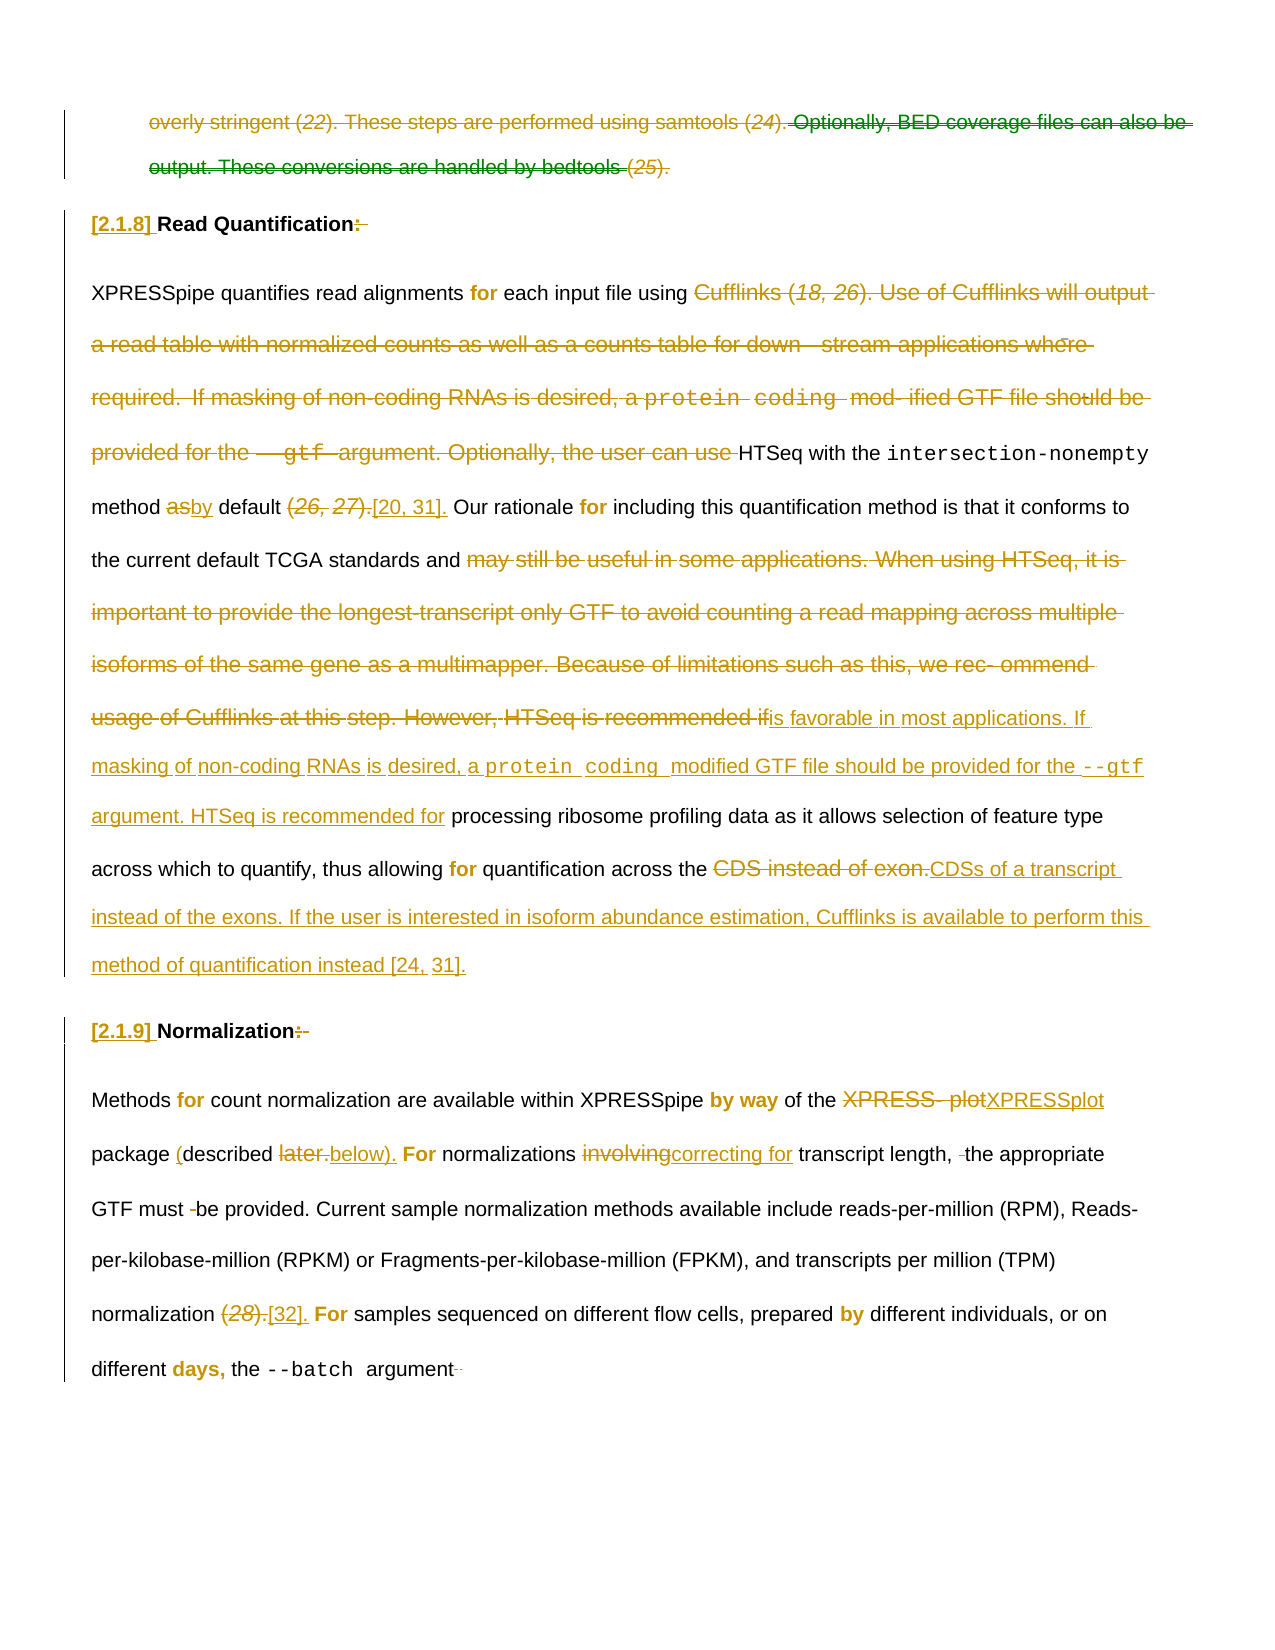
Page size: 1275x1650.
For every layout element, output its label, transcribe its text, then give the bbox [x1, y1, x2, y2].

text Methods for count normalization are available within XPRESSpipe by way of the package described For normalizations transcript length, the appropriate GTF must be provided. Current sample normalization methods available include reads-per-million (RPM), Reads-per-kilobase-million (RPKM) or Fragments-per-kilobase-million (FPKM), and transcripts per million (TPM) normalization For samples sequenced on different flow cells, prepared by different individuals, or on different days, the --batch argument [91, 1086, 1140, 1382]
subtitle Read Quantification [91, 210, 1202, 236]
list XPRESSpipe quantifies read alignments for each input file using HTSeq with the intersection-nonempty method default Our rationale for including this quantification method is that it conforms to the current default TCGA standards and processing ribosome profiling data as it allows selection of feature type across which to quantify, thus allowing for quantification across the [91, 278, 1155, 977]
subtitle Normalization [91, 1017, 1202, 1043]
